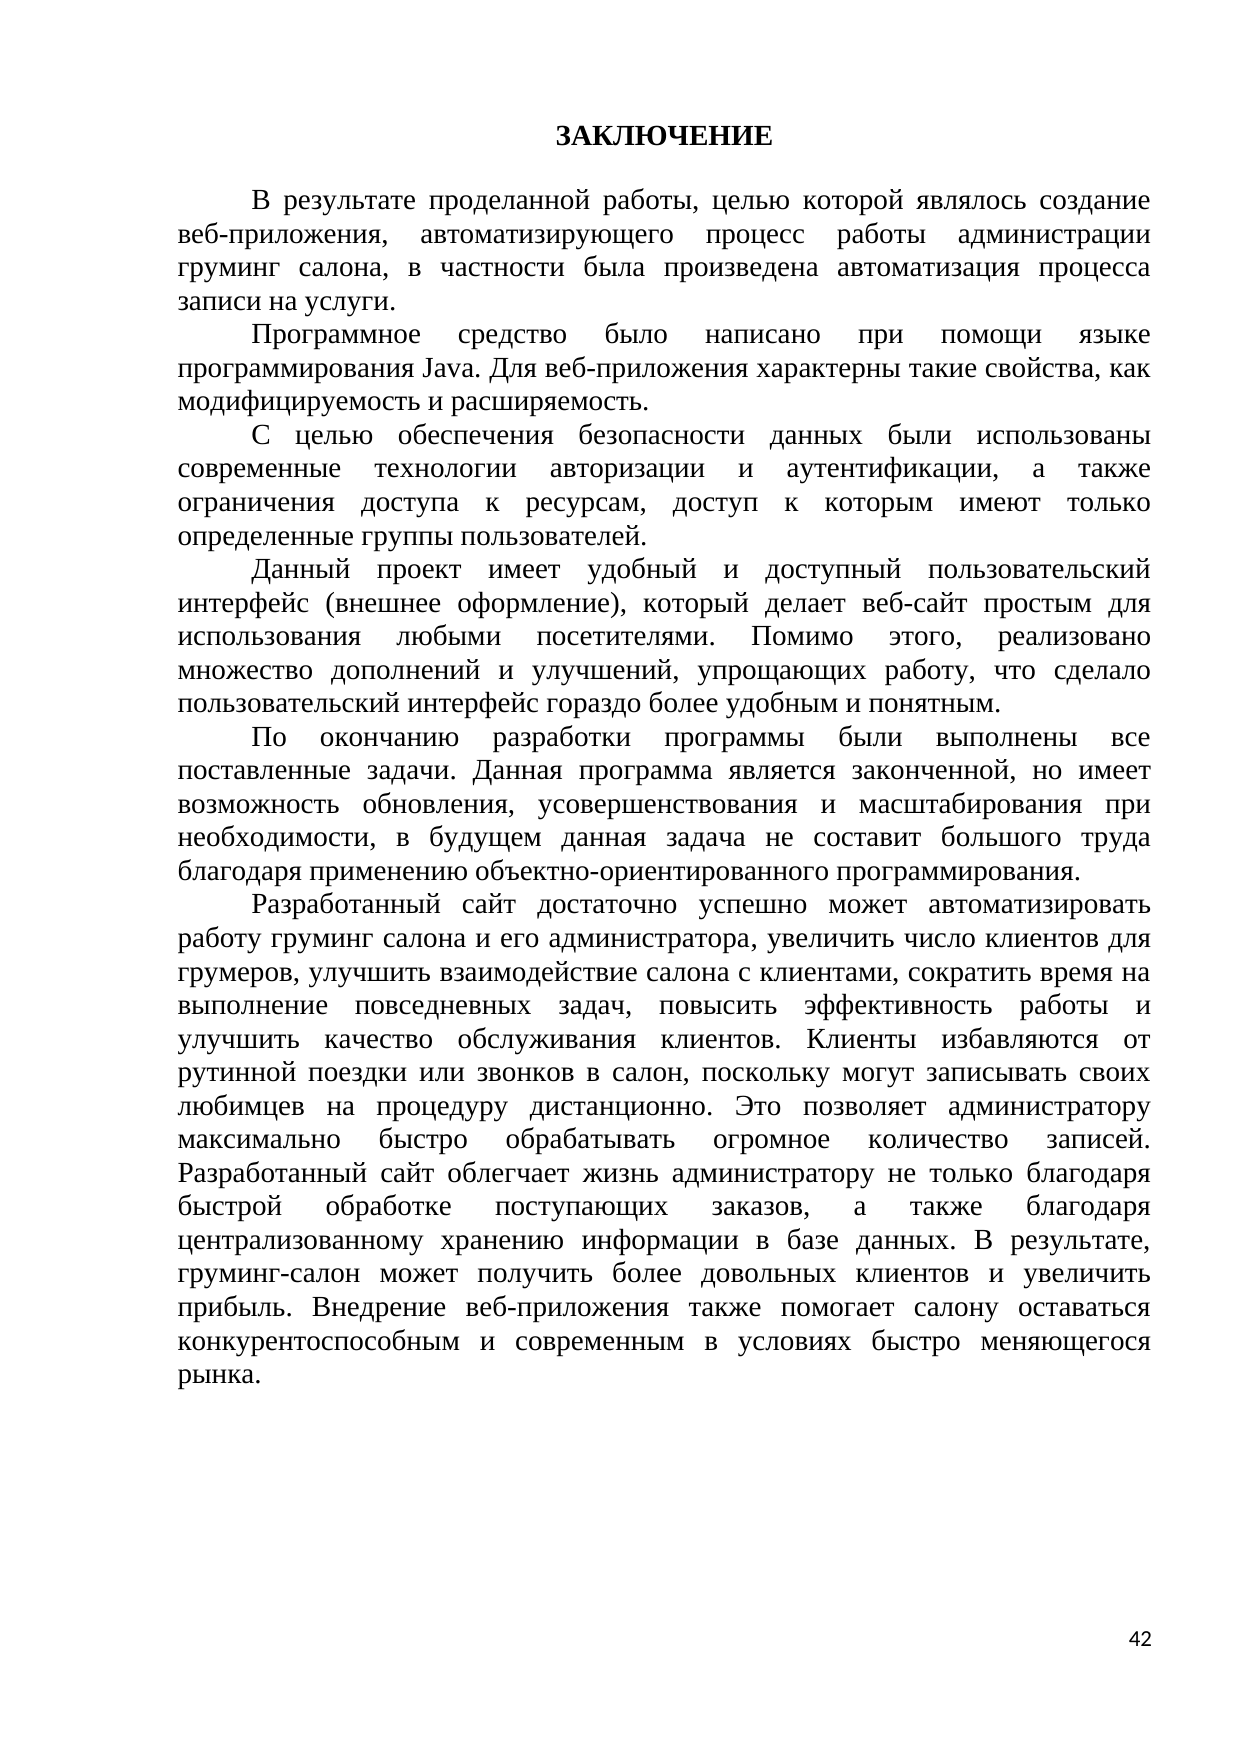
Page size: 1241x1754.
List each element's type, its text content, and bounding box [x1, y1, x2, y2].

text В результате проделанной работы, целью которой являлось создание веб-приложения, автоматизирующего процесс работы администрации груминг салона, в частности была произведена автоматизация процесса записи на услуги. [177, 182, 1152, 316]
text По окончанию разработки программы были выполнены все поставленные задачи. Данная программа является законченной, но имеет возможность обновления, усовершенствования и масштабирования при необходимости, в будущем данная задача не составит большого труда благодаря применению объектно-ориентированного программирования. [177, 719, 1152, 887]
text Разработанный сайт достаточно успешно может автоматизировать работу груминг салона и его администратора, увеличить число клиентов для грумеров, улучшить взаимодействие салона с клиентами, сократить время на выполнение повседневных задач, повысить эффективность работы и улучшить качество обслуживания клиентов. Клиенты избавляются от рутинной поездки или звонков в салон, поскольку могут записывать своих любимцев на процедуру дистанционно. Это позволяет администратору максимально быстро обрабатывать огромное количество записей. Разработанный сайт облегчает жизнь администратору не только благодаря быстрой обработке поступающих заказов, а также благодаря централизованному хранению информации в базе данных. В результате, груминг-салон может получить более довольных клиентов и увеличить прибыль. Внедрение веб-приложения также помогает салону оставаться конкурентоспособным и современным в условиях быстро меняющегося рынка. [177, 887, 1152, 1390]
text Данный проект имеет удобный и доступный пользовательский интерфейс (внешнее оформление), который делает веб-сайт простым для использования любыми посетителями. Помимо этого, реализовано множество дополнений и улучшений, упрощающих работу, что сделало пользовательский интерфейс гораздо более удобным и понятным. [177, 551, 1152, 719]
subtitle ЗАКЛЮЧЕНИЕ [177, 118, 1152, 152]
text С целью обеспечения безопасности данных были использованы современные технологии авторизации и аутентификации, а также ограничения доступа к ресурсам, доступ к которым имеют только определенные группы пользователей. [177, 417, 1152, 551]
text Программное средство было написано при помощи языке программирования Java. Для веб-приложения характерны такие свойства, как модифицируемость и расширяемость. [177, 316, 1152, 417]
